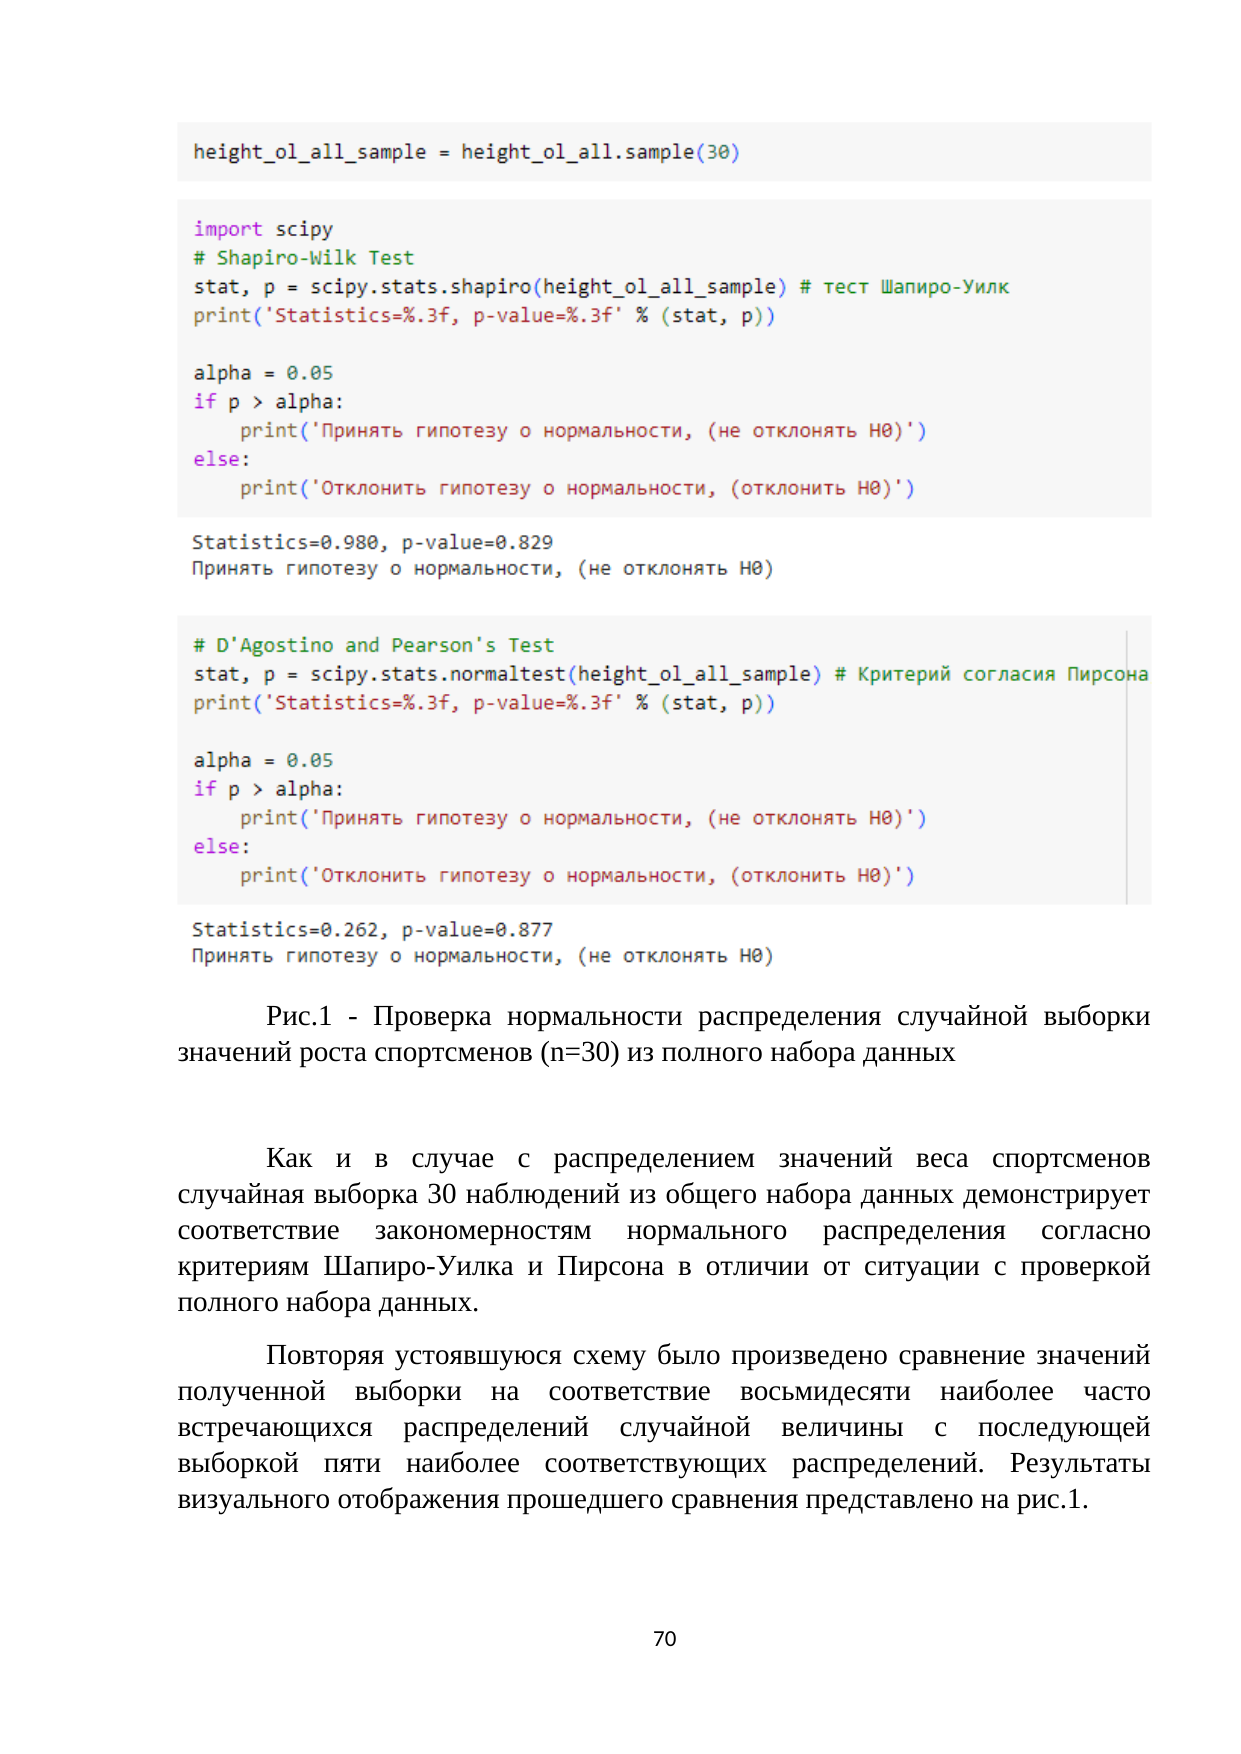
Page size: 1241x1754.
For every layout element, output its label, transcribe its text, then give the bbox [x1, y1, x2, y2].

picture [177, 118, 1152, 979]
text Повторяя устоявшуюся схему было произведено сравнение значений полученной выборки на соответствие восьмидесяти наиболее часто встречающихся распределений случайной величины с последующей выборкой пяти наиболее соответствующих распределений. Результаты визуального отображения прошедшего сравнения представлено на рис.1. [177, 1337, 1152, 1515]
text Рис.1 - Проверка нормальности распределения случайной выборки значений роста спортсменов (n=30) из полного набора данных [177, 998, 1152, 1068]
text Как и в случае с распределением значений веса спортсменов случайная выборка 30 наблюдений из общего набора данных демонстрирует соответствие закономерностям нормального распределения согласно критериям Шапиро-Уилка и Пирсона в отличии от ситуации с проверкой полного набора данных. [177, 1140, 1152, 1318]
